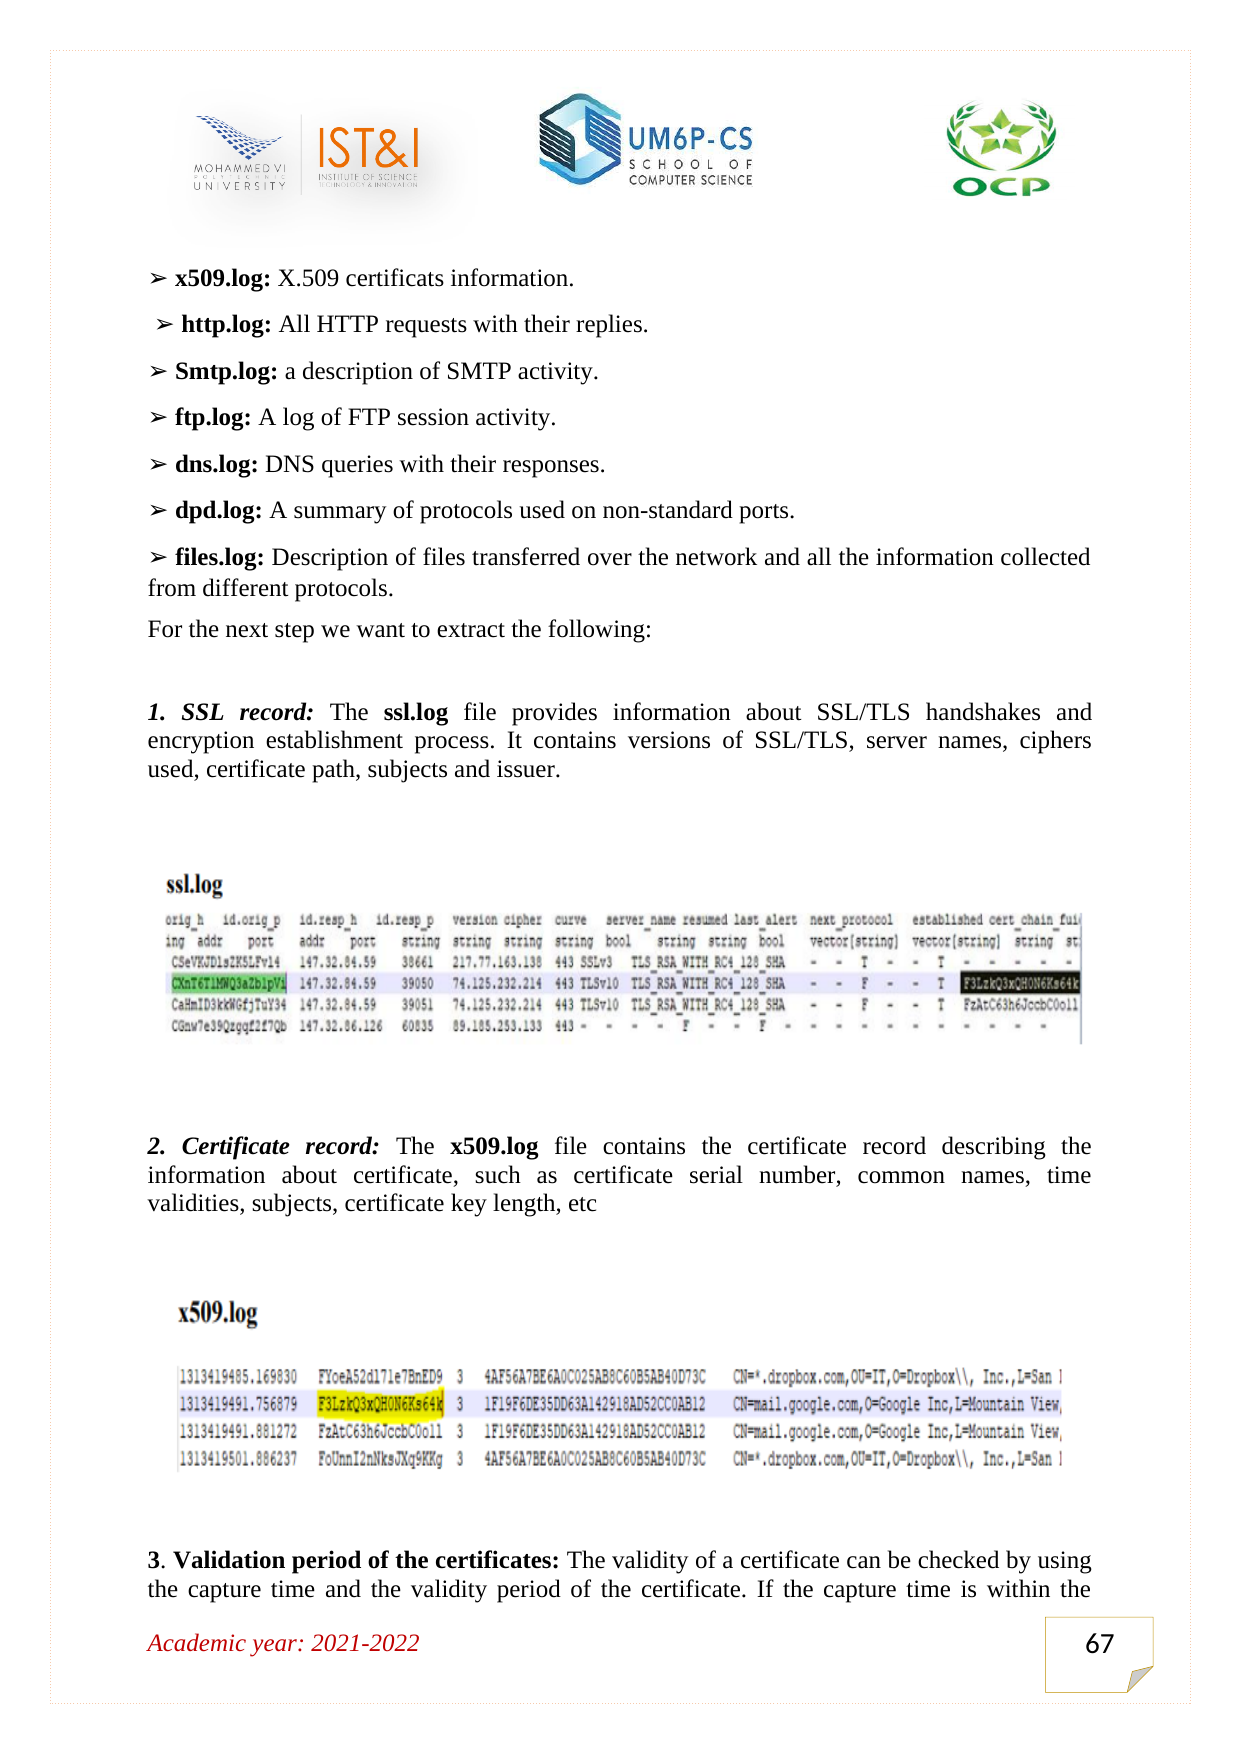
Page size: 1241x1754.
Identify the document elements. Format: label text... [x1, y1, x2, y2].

text ➢ x509.log: X.509 certificats information. [147, 259, 1093, 293]
text 2. Certificate record: The x509.log file contains the certificate record describing the information about certificate, such as certificate serial number, common names, time validities, subjects, certificate key length, etc [147, 1131, 1093, 1217]
text ➢ http.log: All HTTP requests with their replies. [147, 306, 1093, 340]
picture [523, 73, 760, 198]
text ➢ dns.log: DNS queries with their responses. [147, 446, 1093, 480]
picture [163, 80, 446, 229]
text 1. SSL record: The ssl.log file provides information about SSL/TLS handshakes and encryption establishment process. It contains versions of SSL/TLS, server names, ciphers used, certificate path, subjects and issuer. [147, 697, 1093, 783]
picture [147, 836, 1088, 1078]
text ➢ ftp.log: A log of FTP session activity. [147, 399, 1093, 433]
text ➢ Smtp.log: a description of SMTP activity. [147, 352, 1093, 387]
text ➢ files.log: Description of files transferred over the network and all the information collected from different protocols. [147, 539, 1093, 602]
picture [924, 92, 1075, 200]
text For the next step we want to extract the following: [147, 614, 1093, 643]
text ➢ dpd.log: A summary of protocols used on non-standard ports. [147, 492, 1093, 526]
picture [147, 1271, 1088, 1492]
